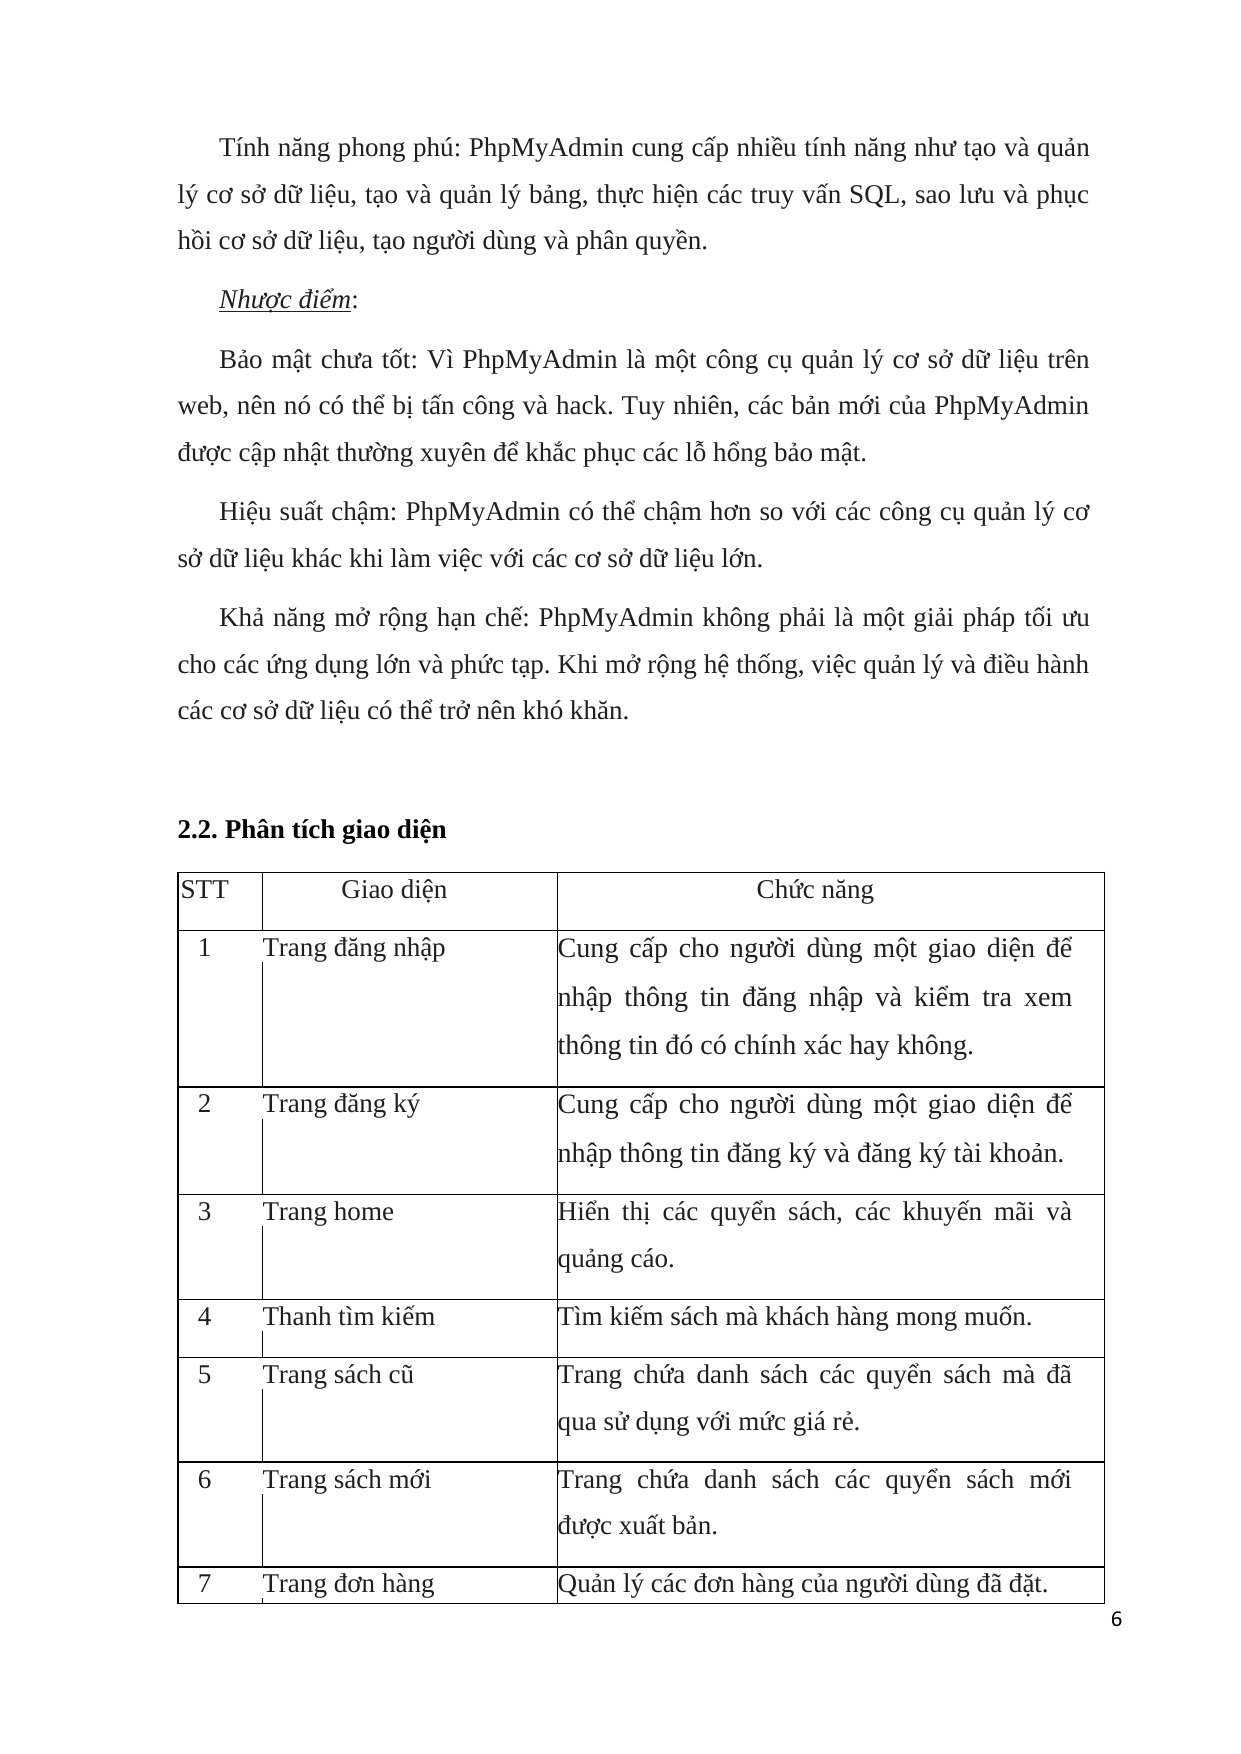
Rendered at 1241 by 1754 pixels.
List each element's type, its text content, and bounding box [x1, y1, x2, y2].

table_cell Cung cấp cho người dùng một giao diện để nhập thông tin đăng ký và đăng ký tài khoản. [558, 1088, 1104, 1194]
table_cell Tìm kiếm sách mà khách hàng mong muốn. [558, 1300, 1104, 1357]
text Hiệu suất chậm: PhpMyAdmin có thể chậm hơn so với các công cụ quản lý cơ sở dữ liệu khác khi làm việc với các cơ sở dữ liệu lớn. [177, 495, 1091, 573]
table_cell Trang đơn hàng [263, 1568, 557, 1603]
table_cell Hiển thị các quyển sách, các khuyến mãi và quảng cáo. [558, 1195, 1104, 1299]
text Tính năng phong phú: PhpMyAdmin cung cấp nhiều tính năng như tạo và quản lý cơ sở dữ liệu, tạo và quản lý bảng, thực hiện các truy vấn SQL, sao lưu và phục hồi cơ sở dữ liệu, tạo người dùng và phân quyền. [177, 131, 1091, 178]
text Khả năng mở rộng hạn chế: PhpMyAdmin không phải là một giải pháp tối ưu cho các ứng dụng lớn và phức tạp. Khi mở rộng hệ thống, việc quản lý và điều hành các cơ sở dữ liệu có thể trở nên khó khăn. [177, 601, 1091, 648]
table_cell 2 [179, 1088, 262, 1194]
table_cell Trang sách mới [263, 1463, 557, 1566]
table_cell 1 [179, 931, 262, 1086]
table_header STT [179, 873, 262, 930]
table_cell 5 [179, 1358, 262, 1461]
table_cell 7 [179, 1568, 262, 1603]
table_cell Trang home [263, 1195, 557, 1299]
table_cell Trang chứa danh sách các quyển sách mà đã qua sử dụng với mức giá rẻ. [558, 1358, 1104, 1461]
text Tính năng phong phú: PhpMyAdmin cung cấp nhiều tính năng như tạo và quản lý cơ sở dữ liệu, tạo và quản lý bảng, thực hiện các truy vấn SQL, sao lưu và phục hồi cơ sở dữ liệu, tạo người dùng và phân quyền. [177, 209, 1091, 256]
table_cell 4 [179, 1300, 262, 1357]
subtitle 2.2. Phân tích giao diện [177, 813, 1091, 844]
table_cell Trang chứa danh sách các quyển sách mới được xuất bản. [558, 1463, 1104, 1566]
text Bảo mật chưa tốt: Vì PhpMyAdmin là một công cụ quản lý cơ sở dữ liệu trên web, nên nó có thể bị tấn công và hack. Tuy nhiên, các bản mới của PhpMyAdmin được cập nhật thường xuyên để khắc phục các lỗ hổng bảo mật. [177, 421, 1091, 467]
text Khả năng mở rộng hạn chế: PhpMyAdmin không phải là một giải pháp tối ưu cho các ứng dụng lớn và phức tạp. Khi mở rộng hệ thống, việc quản lý và điều hành các cơ sở dữ liệu có thể trở nên khó khăn. [177, 679, 1091, 726]
table_cell 6 [179, 1463, 262, 1566]
table_header Giao diện [263, 873, 557, 930]
table_cell Cung cấp cho người dùng một giao diện để nhập thông tin đăng nhập và kiểm tra xem thông tin đó có chính xác hay không. [558, 931, 1104, 1086]
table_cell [558, 1568, 1104, 1603]
text Nhược điểm: [177, 283, 1091, 315]
table_header Chức năng [558, 873, 1104, 930]
table_cell Trang sách cũ [263, 1358, 557, 1461]
table_cell Trang đăng nhập [263, 931, 557, 1086]
table_cell 3 [179, 1195, 262, 1299]
table_cell Trang đăng ký [263, 1088, 557, 1194]
table_cell Thanh tìm kiếm [263, 1300, 557, 1357]
text Bảo mật chưa tốt: Vì PhpMyAdmin là một công cụ quản lý cơ sở dữ liệu trên web, nên nó có thể bị tấn công và hack. Tuy nhiên, các bản mới của PhpMyAdmin được cập nhật thường xuyên để khắc phục các lỗ hổng bảo mật. [177, 343, 1091, 389]
